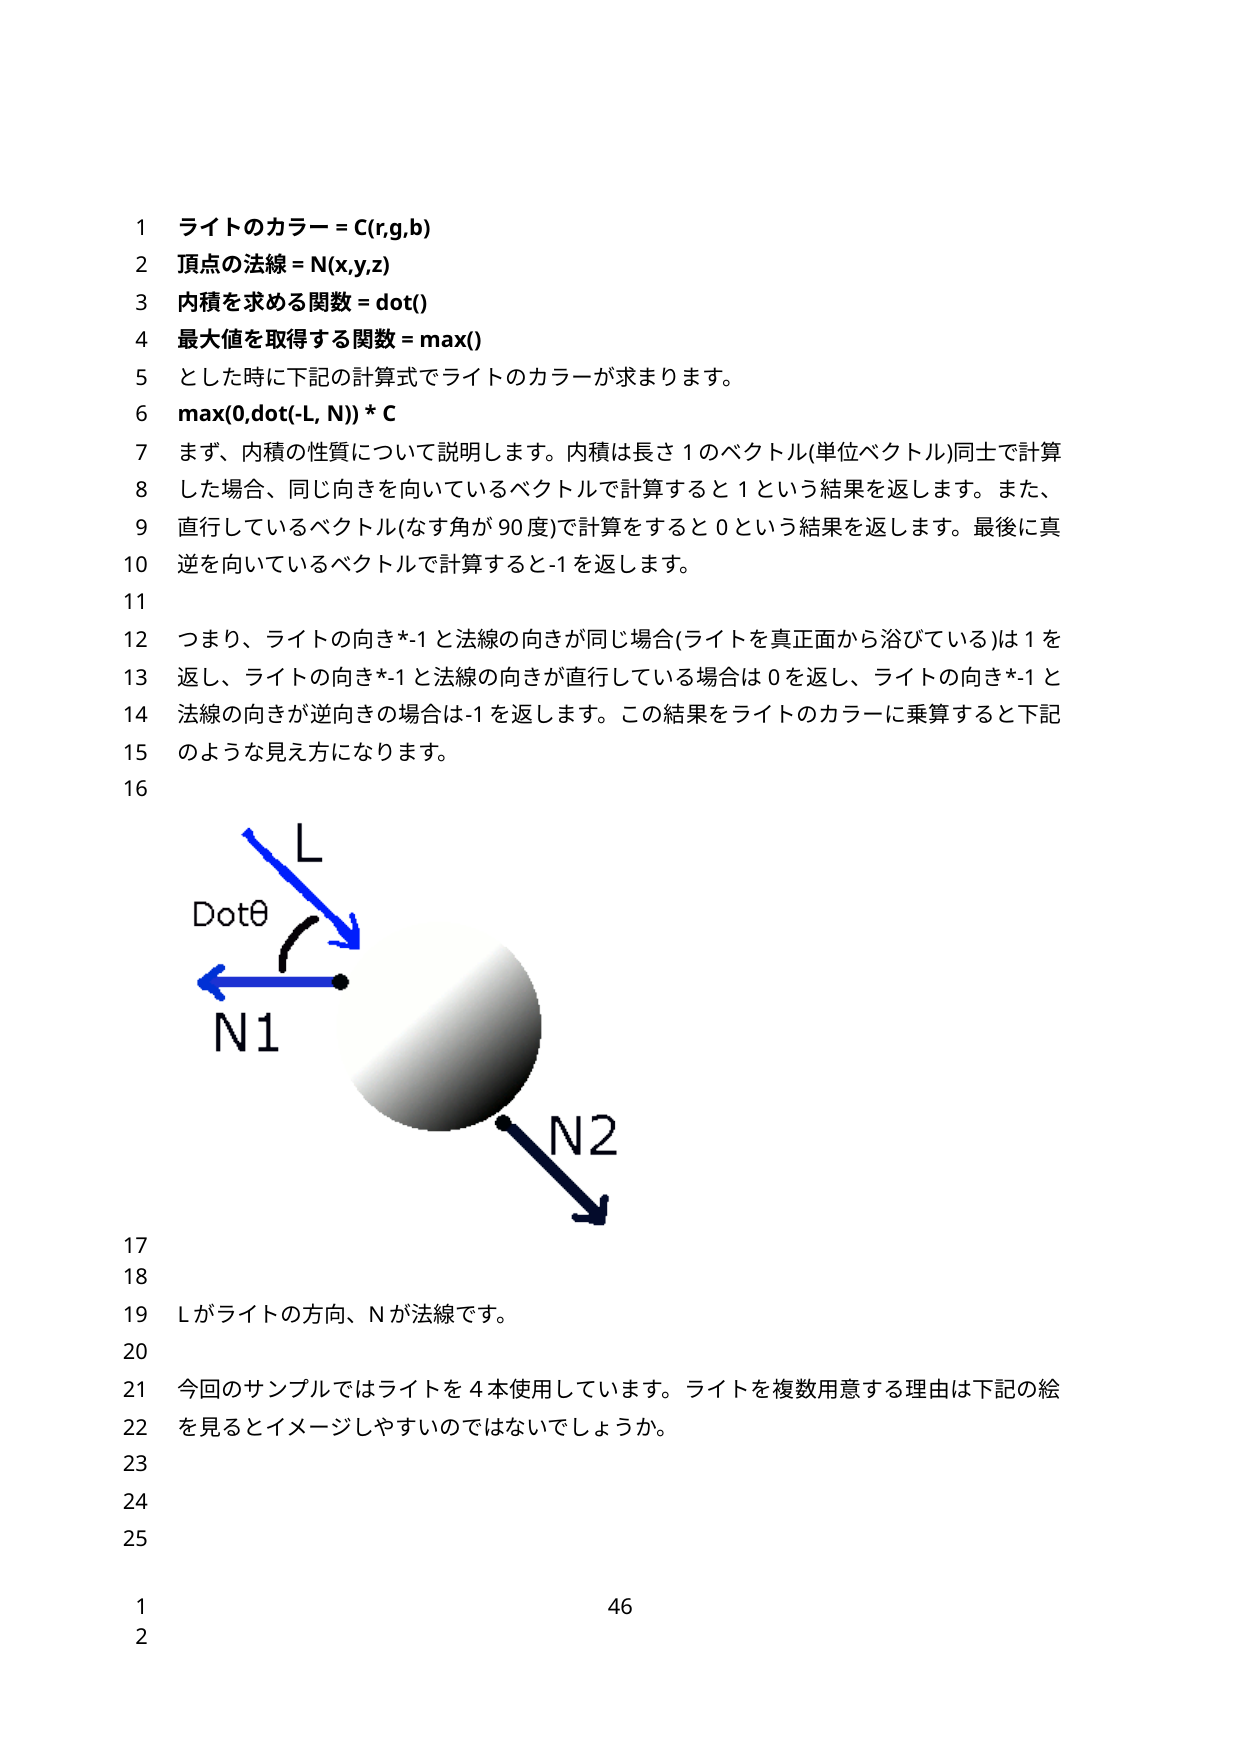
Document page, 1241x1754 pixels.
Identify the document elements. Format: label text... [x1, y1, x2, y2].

picture [177, 806, 649, 1254]
text 今回のサンプルではライトを４本使用しています。ライトを複数用意する理由は下記の絵を見るとイメージしやすいのではないでしょうか。 [177, 1369, 1063, 1444]
text max(0,dot(-L, N)) * C [177, 394, 1063, 432]
text 最大値を取得する関数 = max() [177, 319, 1063, 357]
text つまり、ライトの向き*-1と法線の向きが同じ場合(ライトを真正面から浴びている)は1を返し、ライトの向き*-1と法線の向きが直行している場合は0を返し、ライトの向き*-1と法線の向きが逆向きの場合は-1を返します。この結果をライトのカラーに乗算すると下記のような見え方になります。 [177, 619, 1063, 769]
text まず、内積の性質について説明します。内積は長さ1のベクトル(単位ベクトル)同士で計算した場合、同じ向きを向いているベクトルで計算すると1という結果を返します。また、直行しているベクトル(なす角が90度)で計算をすると0という結果を返します。最後に真逆を向いているベクトルで計算すると-1を返します。 [177, 432, 1063, 582]
text Lがライトの方向、Nが法線です。 [177, 1294, 1063, 1332]
text 頂点の法線 = N(x,y,z) [177, 244, 1063, 282]
text とした時に下記の計算式でライトのカラーが求まります。 [177, 357, 1063, 394]
text 内積を求める関数 = dot() [177, 282, 1063, 319]
text ライトのカラー = C(r,g,b) [177, 207, 1063, 244]
